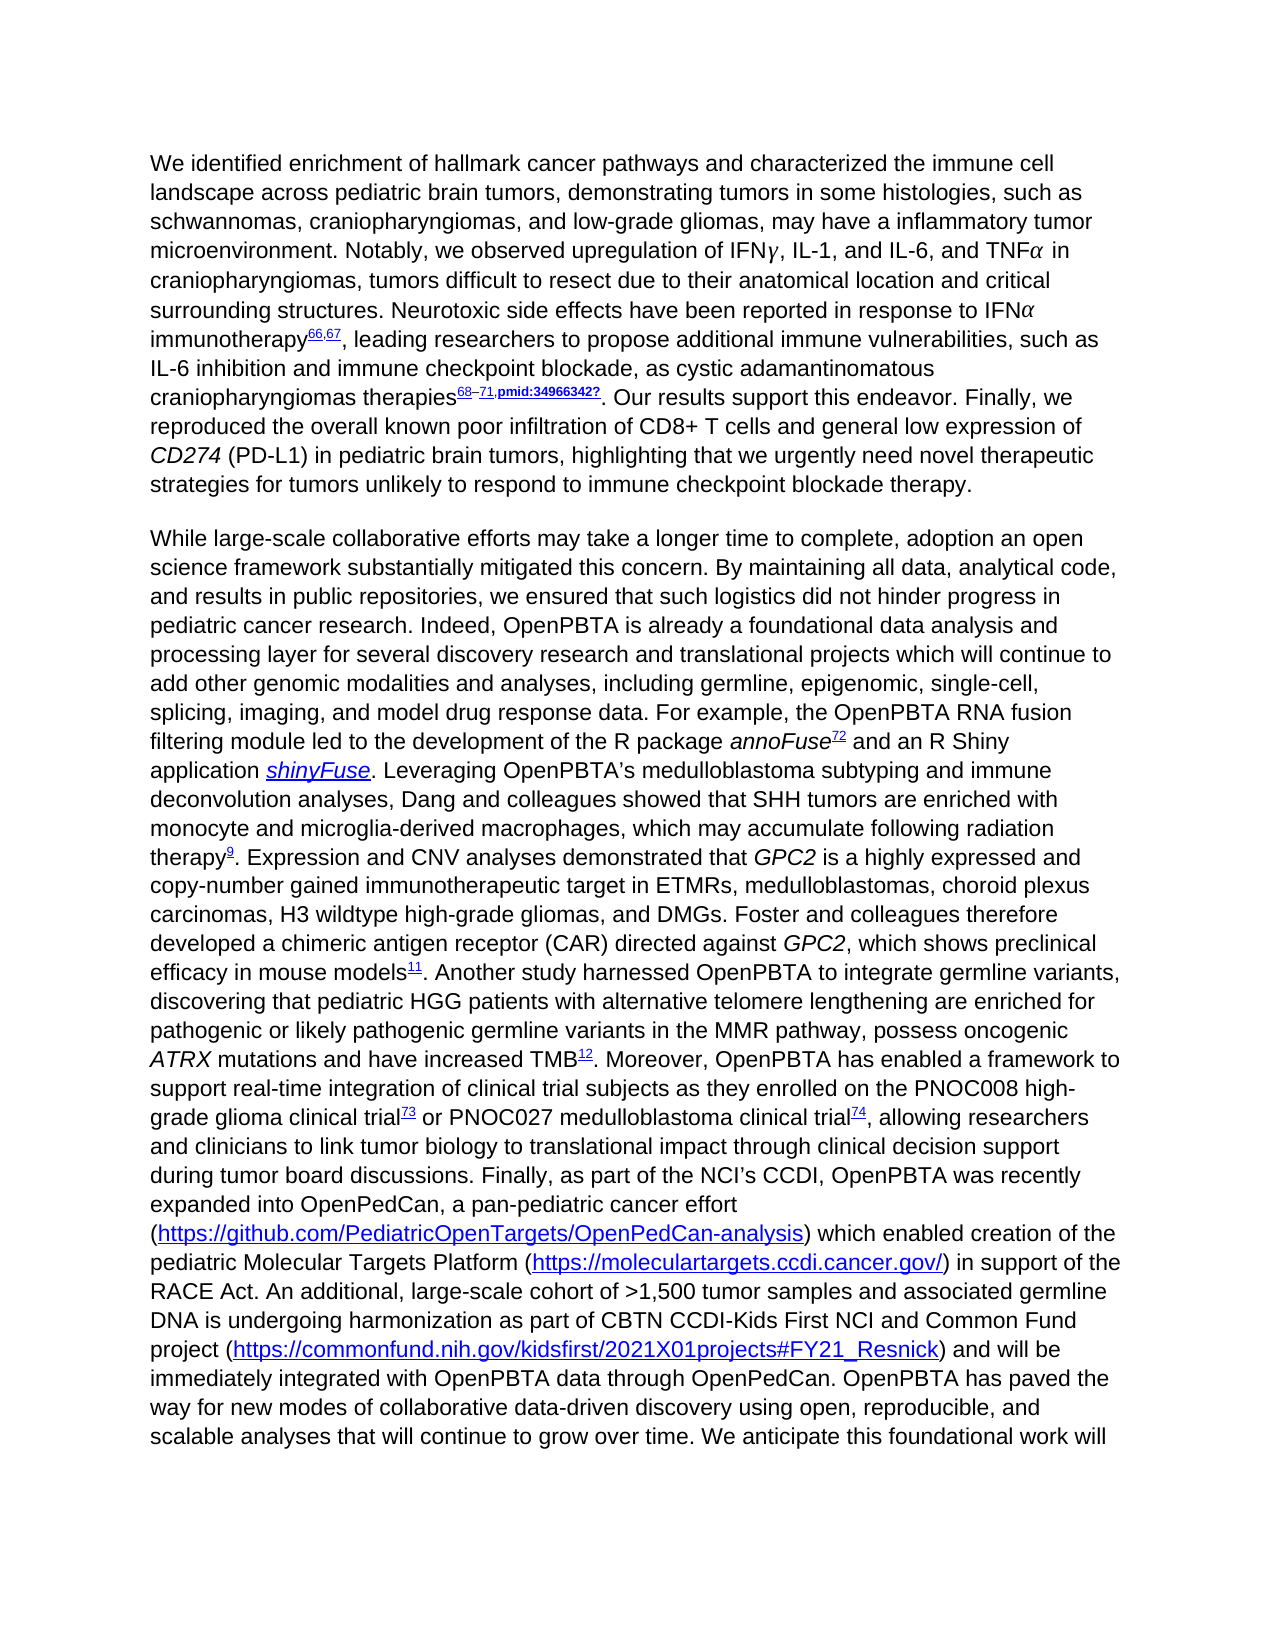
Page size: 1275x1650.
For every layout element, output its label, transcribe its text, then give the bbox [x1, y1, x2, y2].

text We identified enrichment of hallmark cancer pathways and characterized the immune cell landscape across pediatric brain tumors, demonstrating tumors in some histologies, such as schwannomas, craniopharyngiomas, and low-grade gliomas, may have a inflammatory tumor microenvironment. Notably, we observed upregulation of IFN, IL-1, and IL-6, and TNF in craniopharyngiomas, tumors difficult to resect due to their anatomical location and critical surrounding structures. Neurotoxic side effects have been reported in response to IFN immunotherapy66,67, leading researchers to propose additional immune vulnerabilities, such as IL-6 inhibition and immune checkpoint blockade, as cystic adamantinomatous craniopharyngiomas therapies68–71,pmid:34966342?. Our results support this endeavor. Finally, we reproduced the overall known poor infiltration of CD8+ T cells and general low expression of CD274 (PD-L1) in pediatric brain tumors, highlighting that we urgently need novel therapeutic strategies for tumors unlikely to respond to immune checkpoint blockade therapy. [150, 150, 1125, 497]
